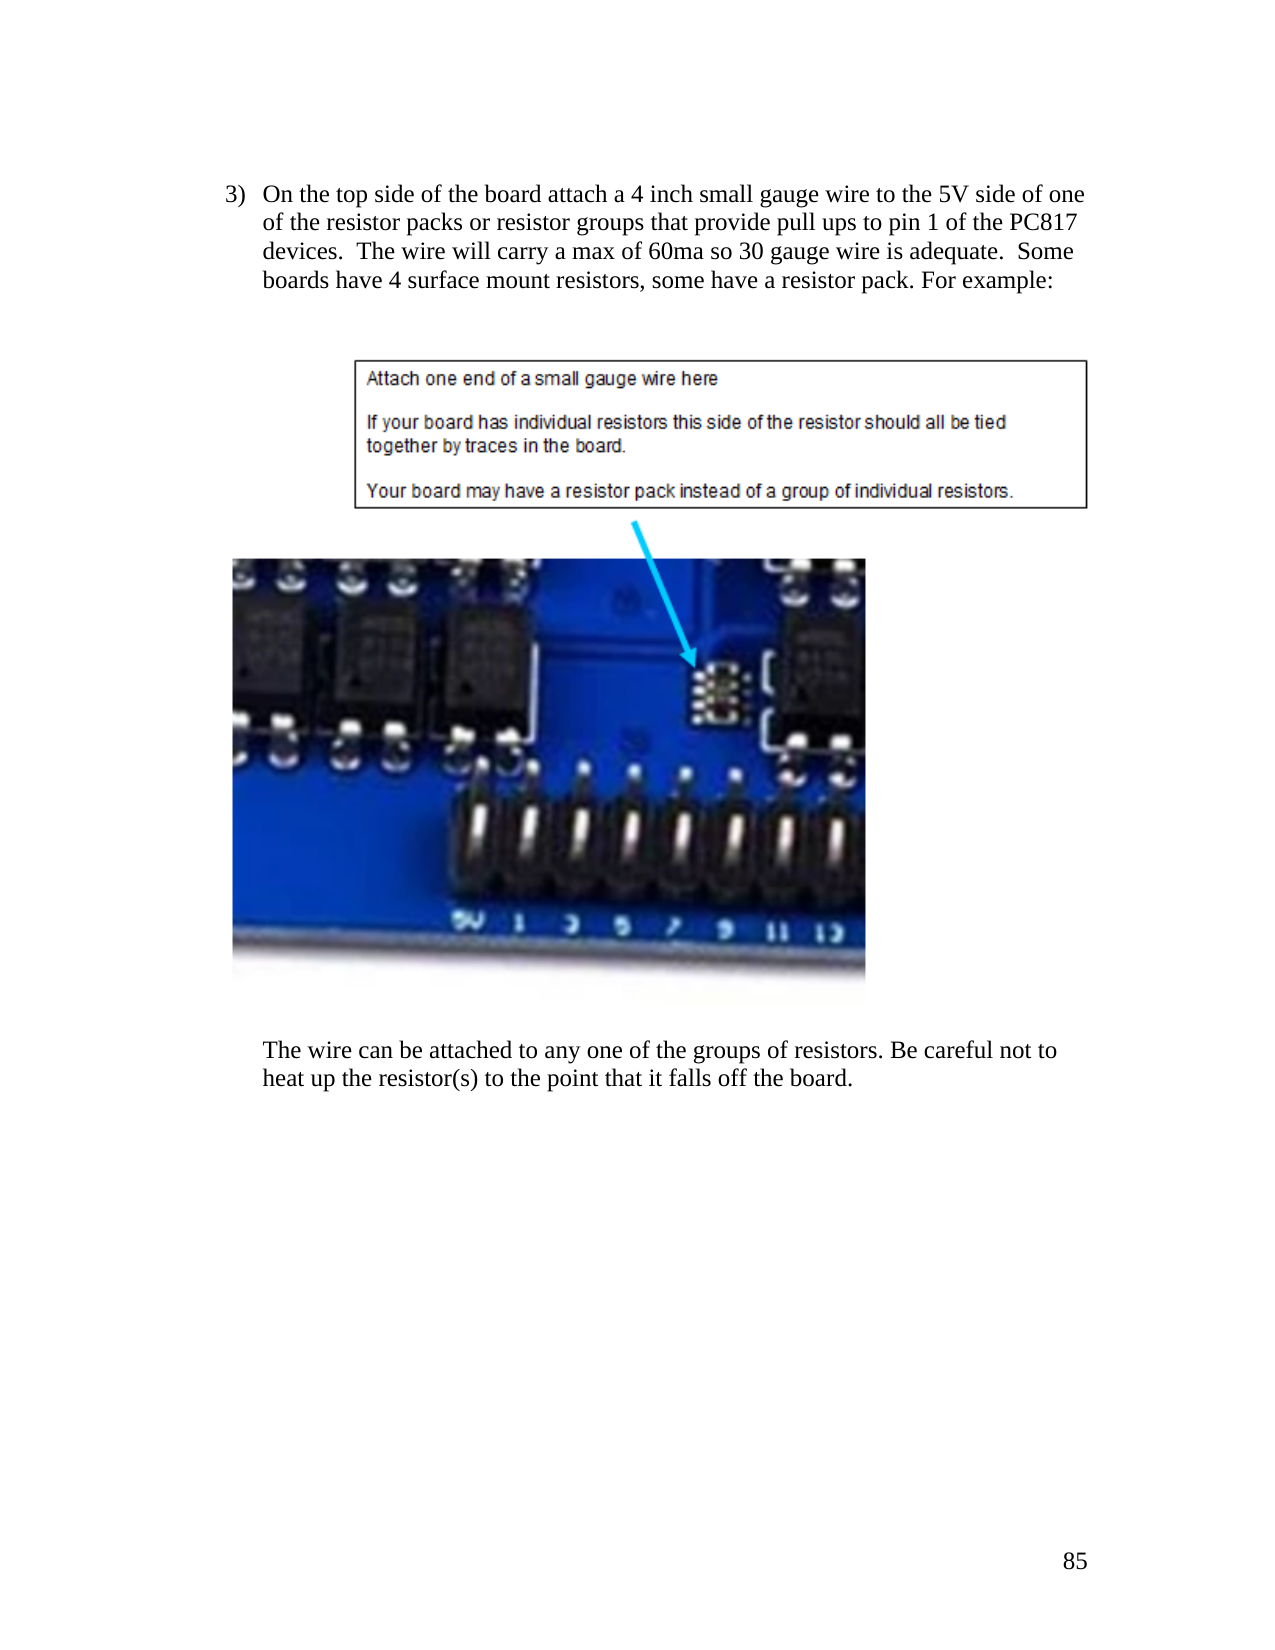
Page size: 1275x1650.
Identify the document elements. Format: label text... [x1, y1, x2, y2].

text The wire can be attached to any one of the groups of resistors. Be careful not to heat up the resistor(s) to the point that it falls off the board. [262, 1035, 1087, 1092]
list On the top side of the board attach a 4 inch small gauge wire to the 5V side of one of the resistor packs or resistor groups that provide pull ups to pin 1 of the PC817 devices. The wire will carry a max of 60ma so 30 gauge wire is adequate. Some boards have 4 surface mount resistors, some have a resistor pack. For example: [225, 179, 1087, 294]
picture [225, 351, 1097, 1006]
